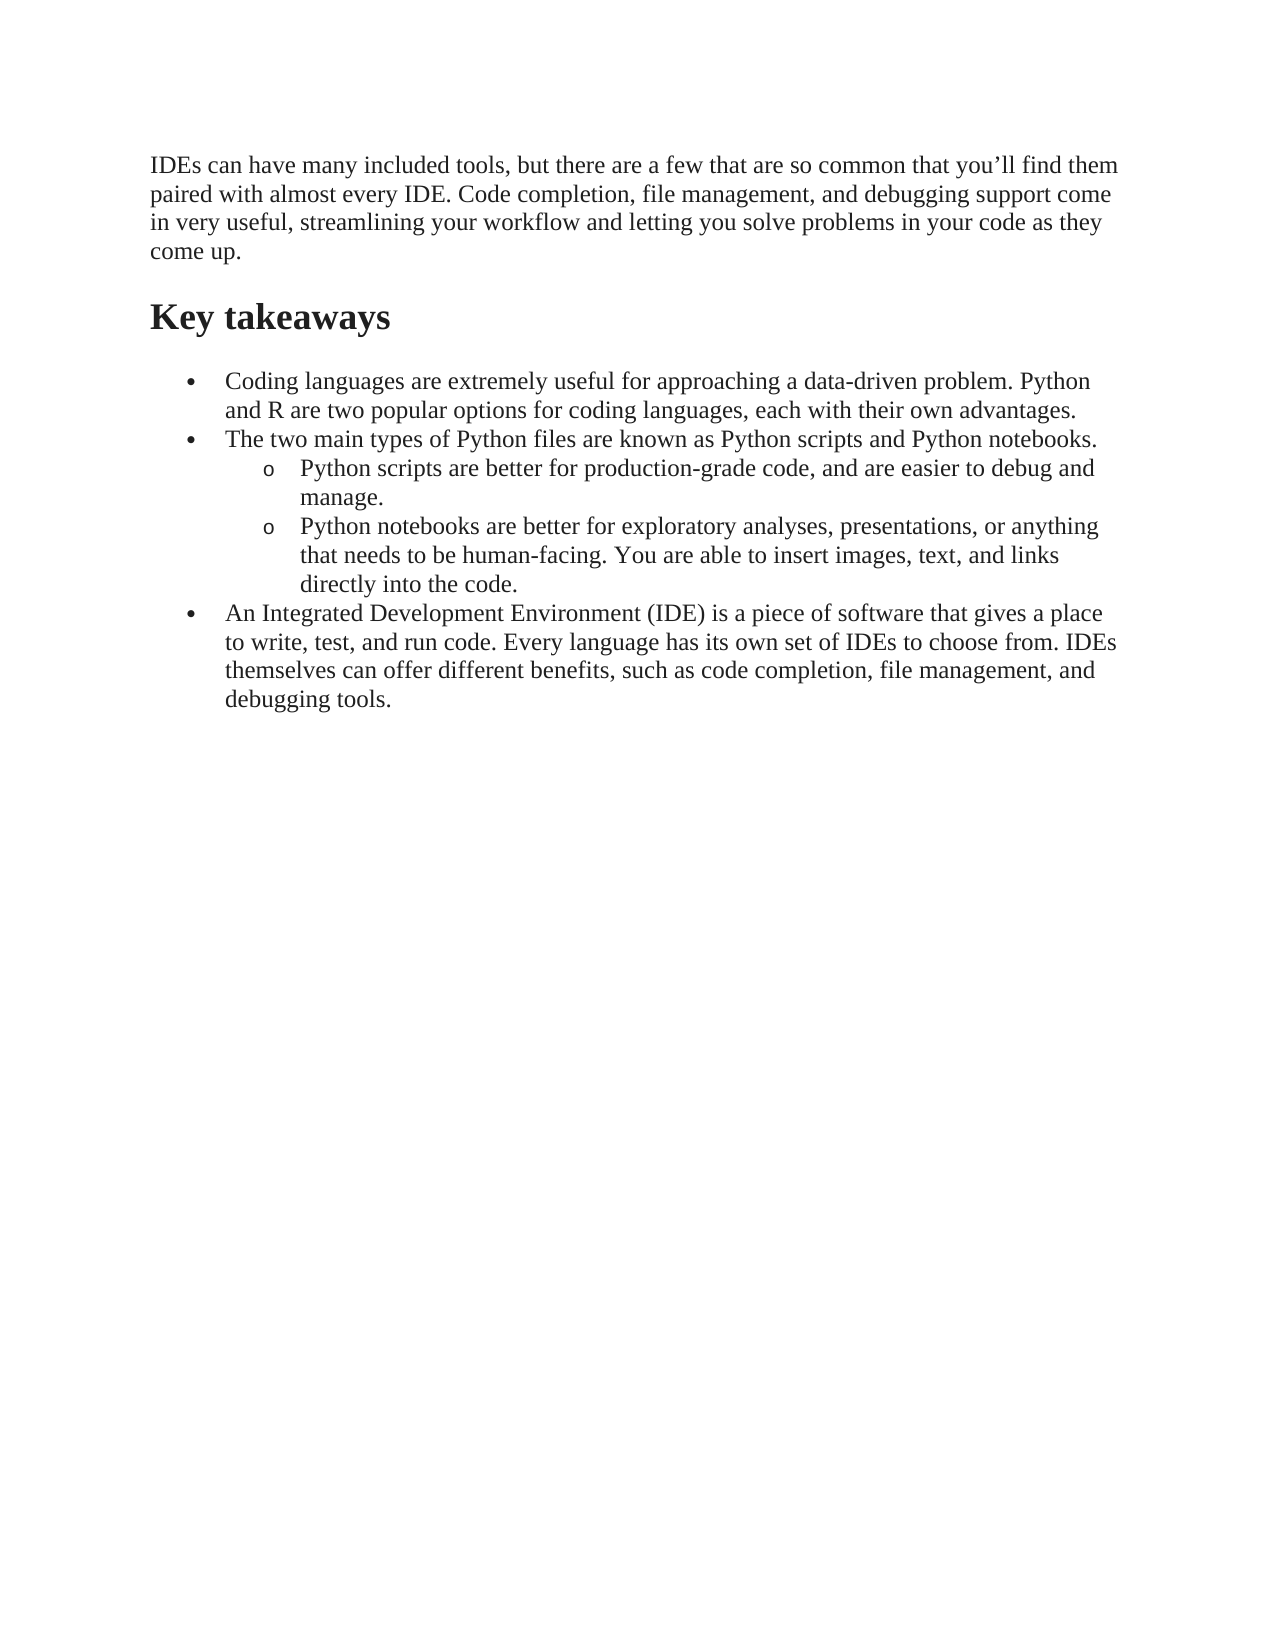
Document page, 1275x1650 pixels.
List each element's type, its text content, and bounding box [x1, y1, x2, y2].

text Key takeaways [150, 294, 1125, 337]
list The two main types of Python files are known as Python scripts and Python notebooks. [187, 424, 1125, 453]
list An Integrated Development Environment (IDE) is a piece of software that gives a place to write, test, and run code. Every language has its own set of IDEs to choose from. IDEs themselves can offer different benefits, such as code completion, file management, and debugging tools. [187, 598, 1125, 713]
list Python notebooks are better for exploratory analyses, presentations, or anything that needs to be human-facing. You are able to insert images, text, and links directly into the code. [262, 511, 1125, 598]
list Python scripts are better for production-grade code, and are easier to debug and manage. [262, 453, 1125, 511]
list Coding languages are extremely useful for approaching a data-driven problem. Python and R are two popular options for coding languages, each with their own advantages. [187, 366, 1125, 424]
text IDEs can have many included tools, but there are a few that are so common that you’ll find them paired with almost every IDE. Code completion, file management, and debugging support come in very useful, streamlining your workflow and letting you solve problems in your code as they come up. [150, 150, 1125, 265]
